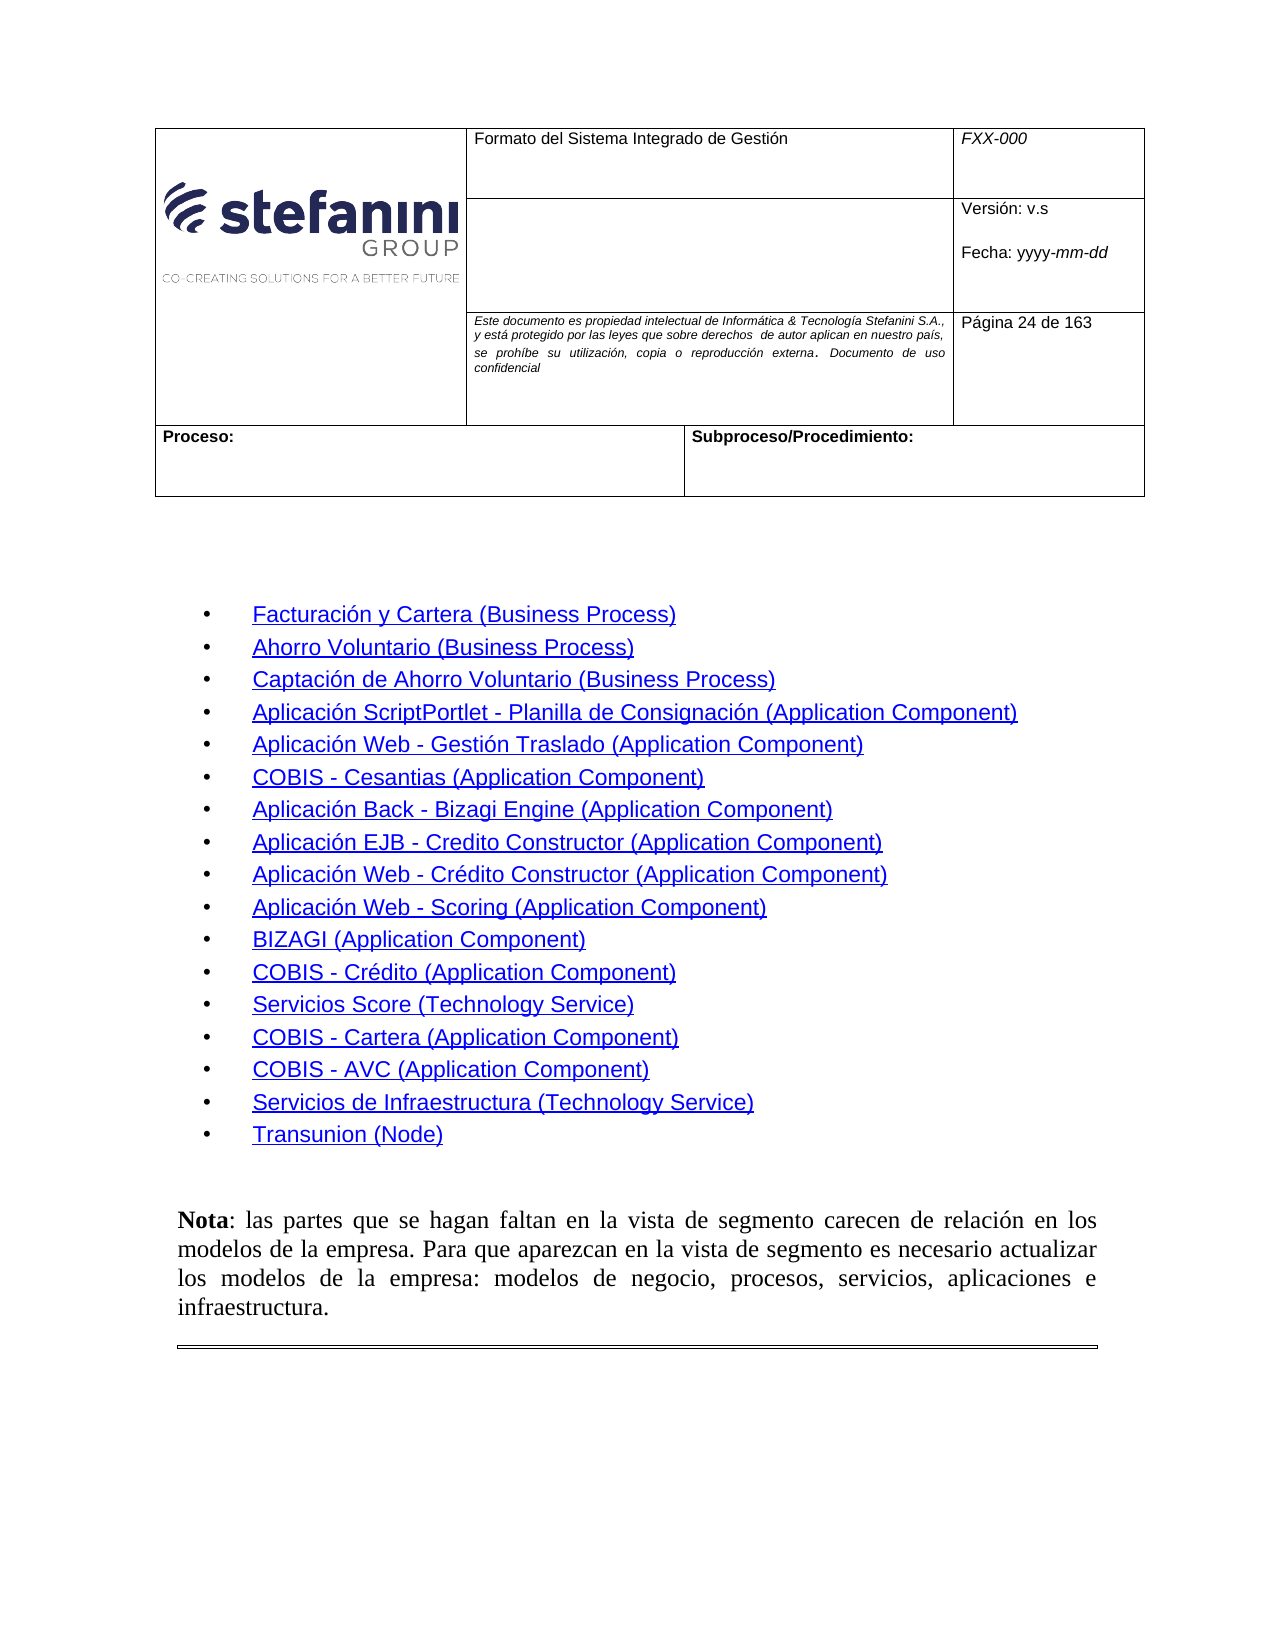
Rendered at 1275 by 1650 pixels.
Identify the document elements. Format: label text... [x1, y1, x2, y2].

list Facturación y Cartera (Business Process) [202, 599, 1098, 628]
list BIZAGI (Application Component) [202, 924, 1098, 953]
list COBIS - AVC (Application Component) [202, 1054, 1098, 1083]
list Servicios Score (Technology Service) [202, 989, 1098, 1018]
list Aplicación EJB - Credito Constructor (Application Component) [202, 827, 1098, 856]
list Aplicación Back - Bizagi Engine (Application Component) [202, 794, 1098, 823]
list Aplicación Web - Crédito Constructor (Application Component) [202, 859, 1098, 888]
list COBIS - Crédito (Application Component) [202, 957, 1098, 986]
list COBIS - Cartera (Application Component) [202, 1022, 1098, 1051]
picture [162, 182, 460, 286]
list COBIS - Cesantias (Application Component) [202, 762, 1098, 791]
text Nota: las partes que se hagan faltan en la vista de segmento carecen de relación en los modelos de la empresa. Para que aparezcan en la vista de segmento es necesario actualizar los modelos de la empresa: modelos de negocio, procesos, servicios, aplicaciones e infraestructura. [177, 1206, 1098, 1321]
list Aplicación Web - Scoring (Application Component) [202, 892, 1098, 921]
list Aplicación Web - Gestión Traslado (Application Component) [202, 729, 1098, 758]
list Servicios de Infraestructura (Technology Service) [202, 1087, 1098, 1116]
list Ahorro Voluntario (Business Process) [202, 632, 1098, 661]
list Aplicación ScriptPortlet - Planilla de Consignación (Application Component) [202, 697, 1098, 726]
list Captación de Ahorro Voluntario (Business Process) [202, 664, 1098, 693]
list Transunion (Node) [202, 1119, 1098, 1148]
